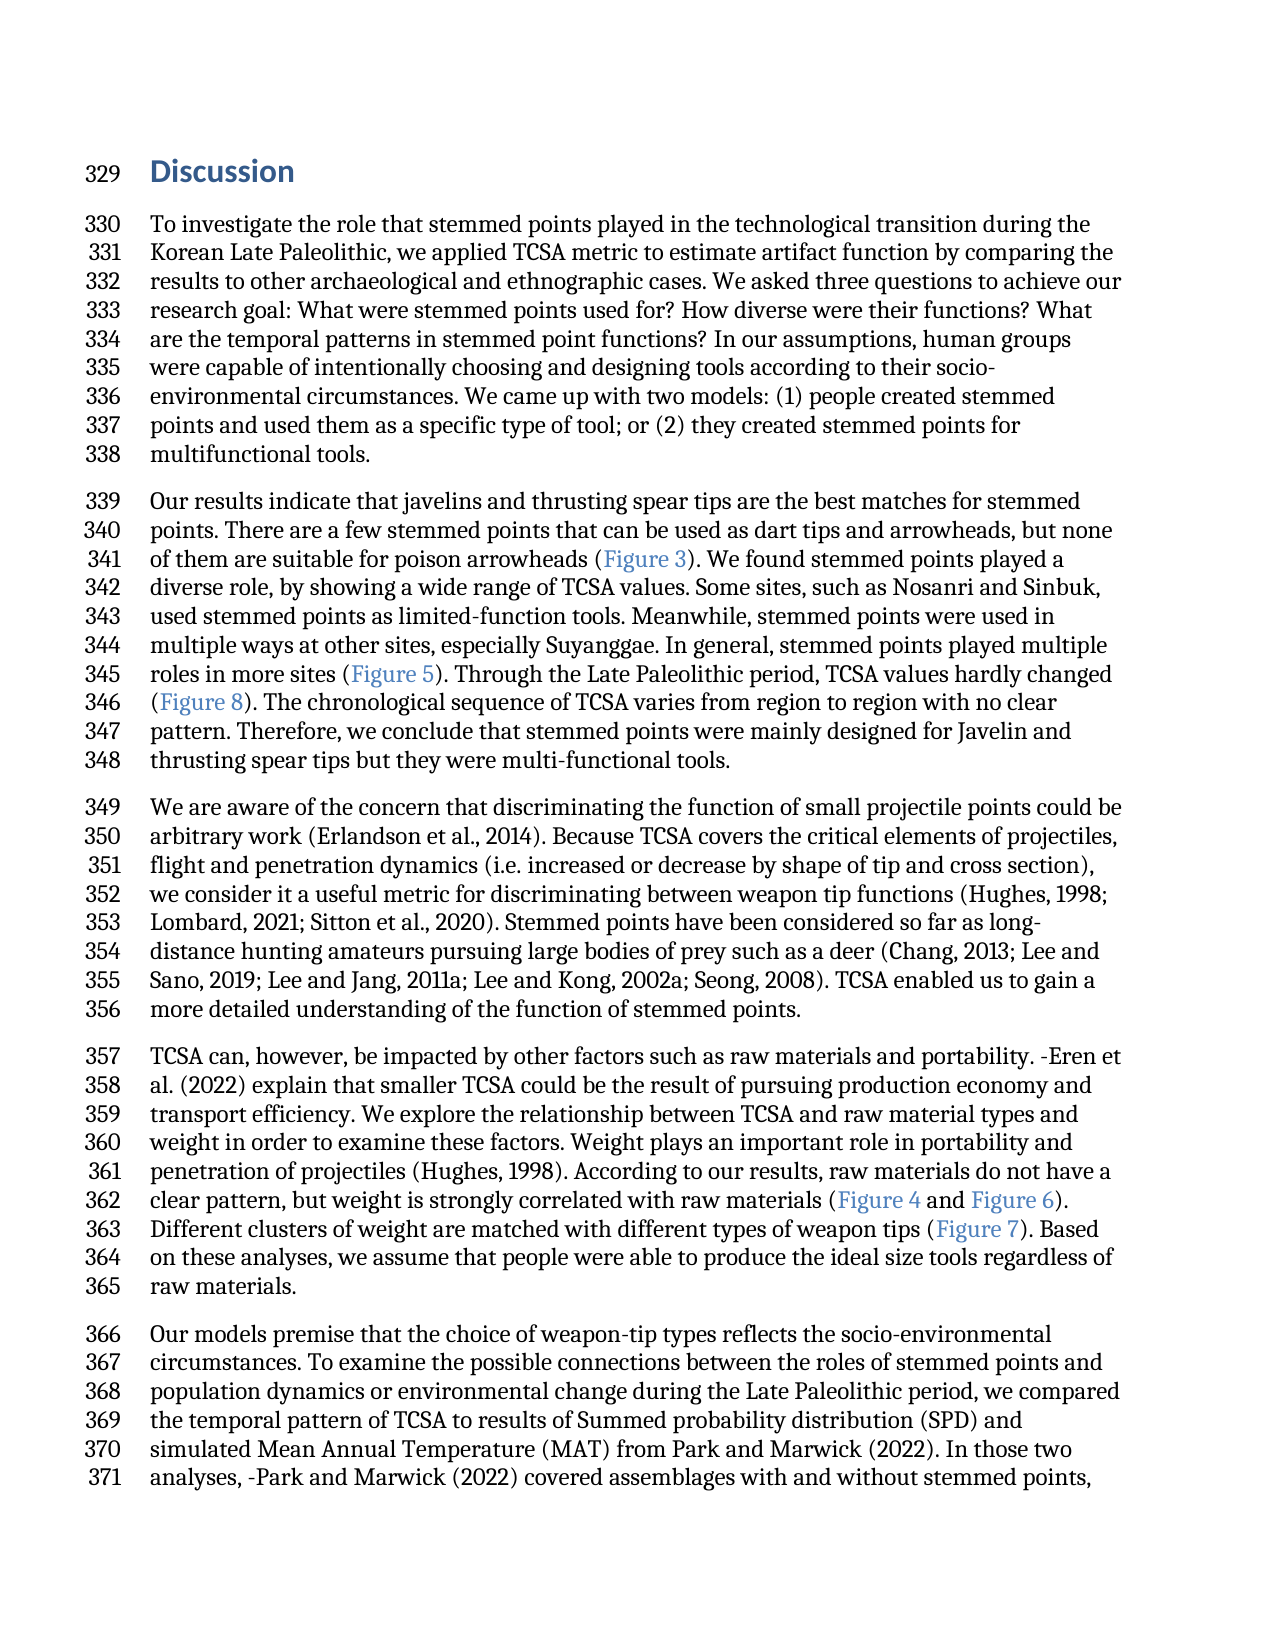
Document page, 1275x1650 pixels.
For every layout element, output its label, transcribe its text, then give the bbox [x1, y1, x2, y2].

text We are aware of the concern that discriminating the function of small projectile points could be arbitrary work (Erlandson et al., 2014). Because TCSA covers the critical elements of projectiles, flight and penetration dynamics (i.e. increased or decrease by shape of tip and cross section), we consider it a useful metric for discriminating between weapon tip functions (Hughes, 1998; Lombard, 2021; Sitton et al., 2020). Stemmed points have been considered so far as long-distance hunting amateurs pursuing large bodies of prey such as a deer (Chang, 2013; Lee and Sano, 2019; Lee and Jang, 2011a; Lee and Kong, 2002a; Seong, 2008). TCSA enabled us to gain a more detailed understanding of the function of stemmed points. [150, 793, 1125, 1023]
text Our results indicate that javelins and thrusting spear tips are the best matches for stemmed points. There are a few stemmed points that can be used as dart tips and arrowheads, but none of them are suitable for poison arrowheads (Figure 3). We found stemmed points played a diverse role, by showing a wide range of TCSA values. Some sites, such as Nosanri and Sinbuk, used stemmed points as limited-function tools. Meanwhile, stemmed points were used in multiple ways at other sites, especially Suyanggae. In general, stemmed points played multiple roles in more sites (Figure 5). Through the Late Paleolithic period, TCSA values hardly changed (Figure 8). The chronological sequence of TCSA varies from region to region with no clear pattern. Therefore, we conclude that stemmed points were mainly designed for Javelin and thrusting spear tips but they were multi-functional tools. [150, 487, 1125, 774]
text TCSA can, however, be impacted by other factors such as raw materials and portability. -Eren et al. (2022) explain that smaller TCSA could be the result of pursuing production economy and transport efficiency. We explore the relationship between TCSA and raw material types and weight in order to examine these factors. Weight plays an important role in portability and penetration of projectiles (Hughes, 1998). According to our results, raw materials do not have a clear pattern, but weight is strongly correlated with raw materials (Figure 4 and Figure 6). Different clusters of weight are matched with different types of weapon tips (Figure 7). Based on these analyses, we assume that people were able to produce the ideal size tools regardless of raw materials. [150, 1042, 1125, 1301]
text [150, 1319, 1125, 1492]
subtitle Discussion [150, 150, 1125, 191]
text To investigate the role that stemmed points played in the technological transition during the Korean Late Paleolithic, we applied TCSA metric to estimate artifact function by comparing the results to other archaeological and ethnographic cases. We asked three questions to achieve our research goal: What were stemmed points used for? How diverse were their functions? What are the temporal patterns in stemmed point functions? In our assumptions, human groups were capable of intentionally choosing and designing tools according to their socio-environmental circumstances. We came up with two models: (1) people created stemmed points and used them as a specific type of tool; or (2) they created stemmed points for multifunctional tools. [150, 209, 1125, 468]
